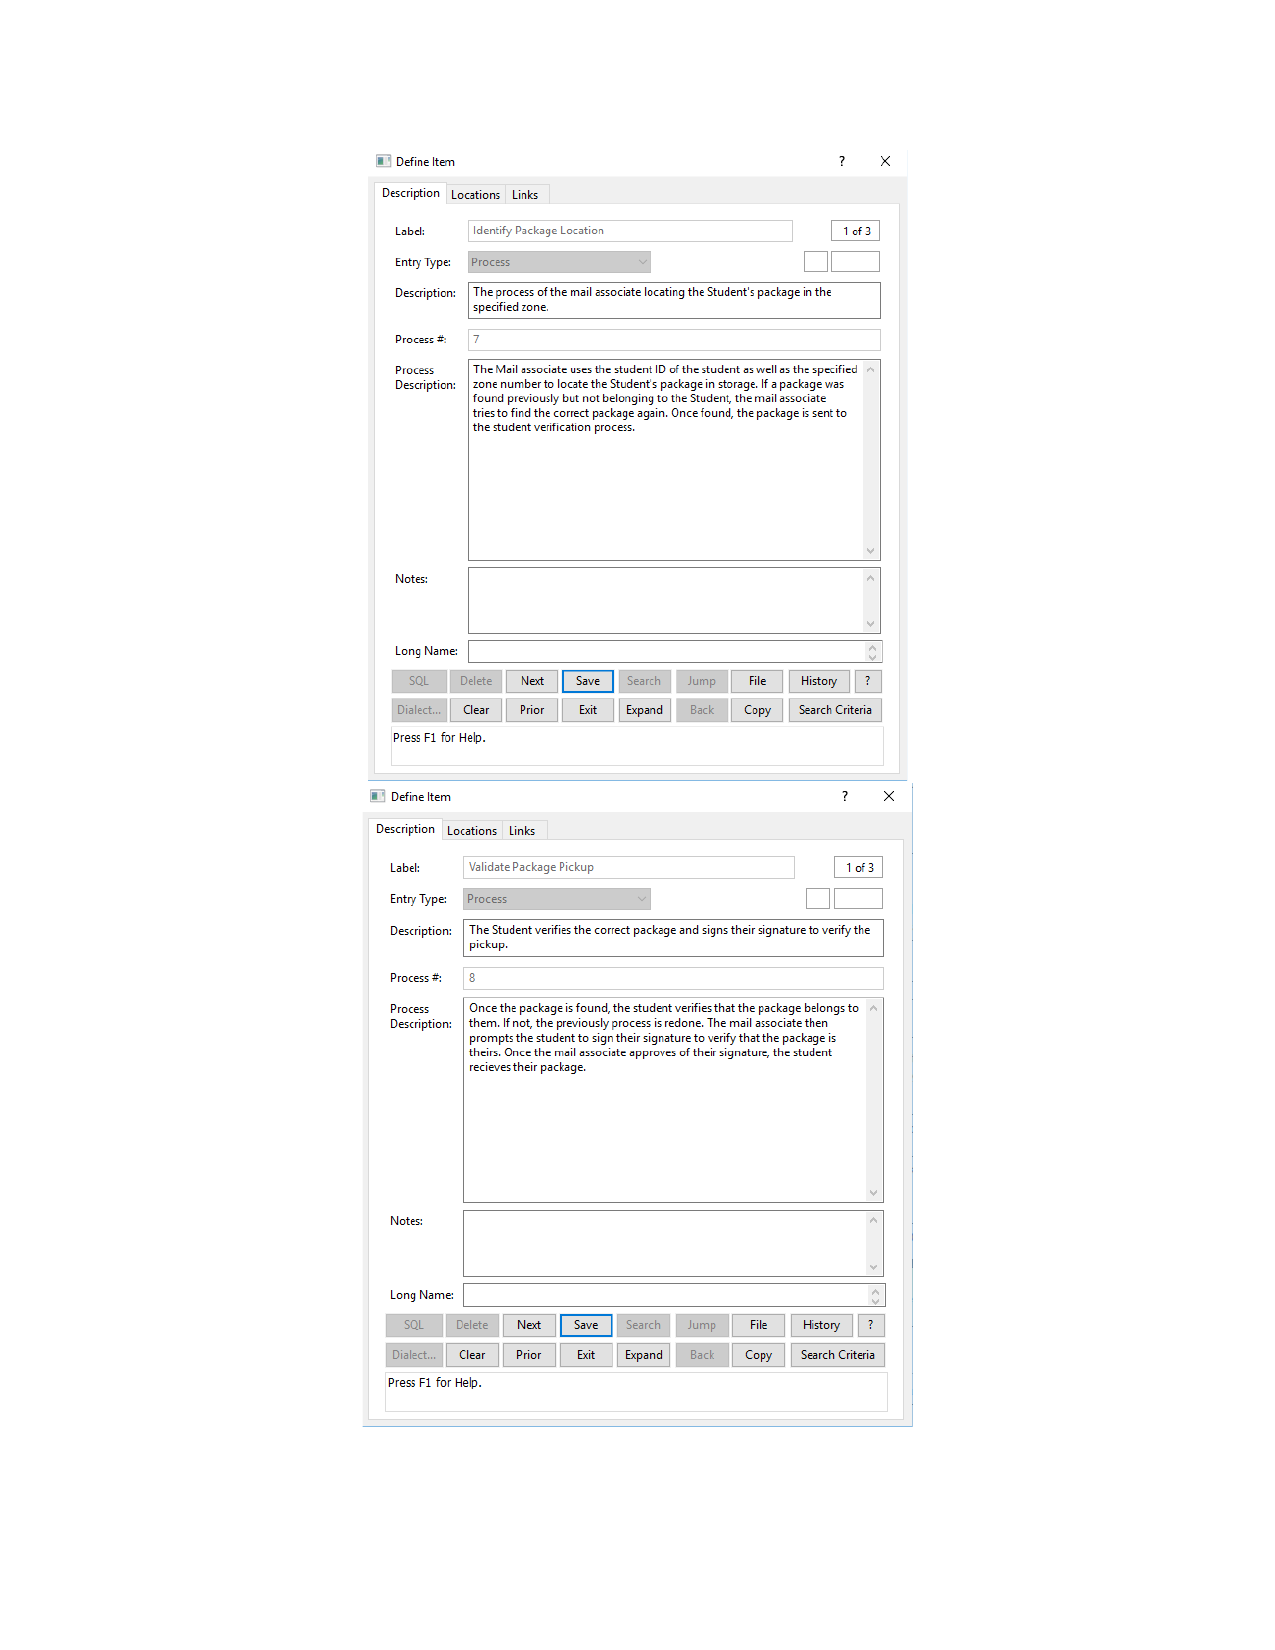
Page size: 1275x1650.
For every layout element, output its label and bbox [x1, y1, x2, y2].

picture [362, 783, 913, 1427]
picture [368, 150, 908, 781]
